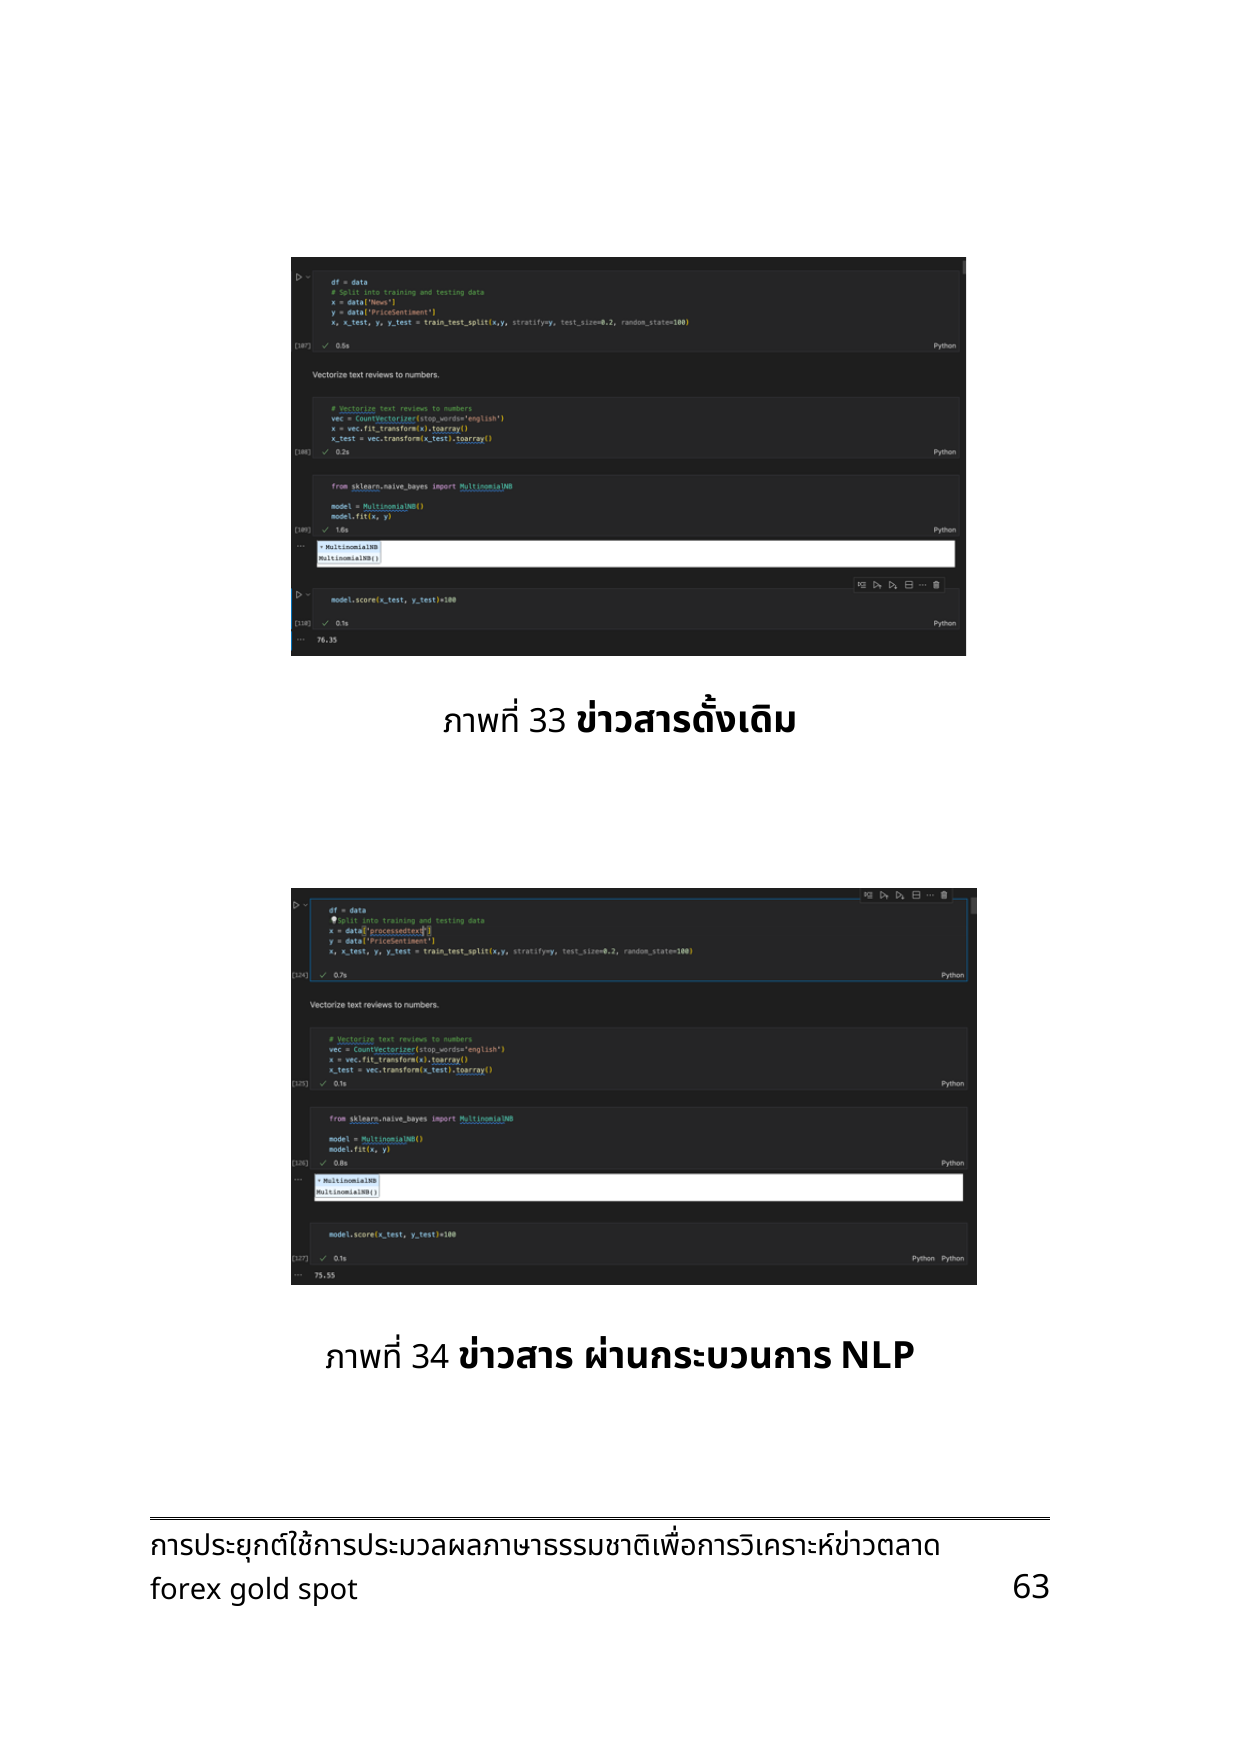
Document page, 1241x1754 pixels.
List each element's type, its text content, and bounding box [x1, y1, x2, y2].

picture [291, 257, 967, 656]
text ภาพที่ 34 ข่าวสาร ผ่านกระบวนการNLP [150, 1328, 1090, 1385]
text ภาพที่ 33 ข่าวสารดั้งเดิม [150, 692, 1090, 749]
picture [291, 888, 977, 1285]
